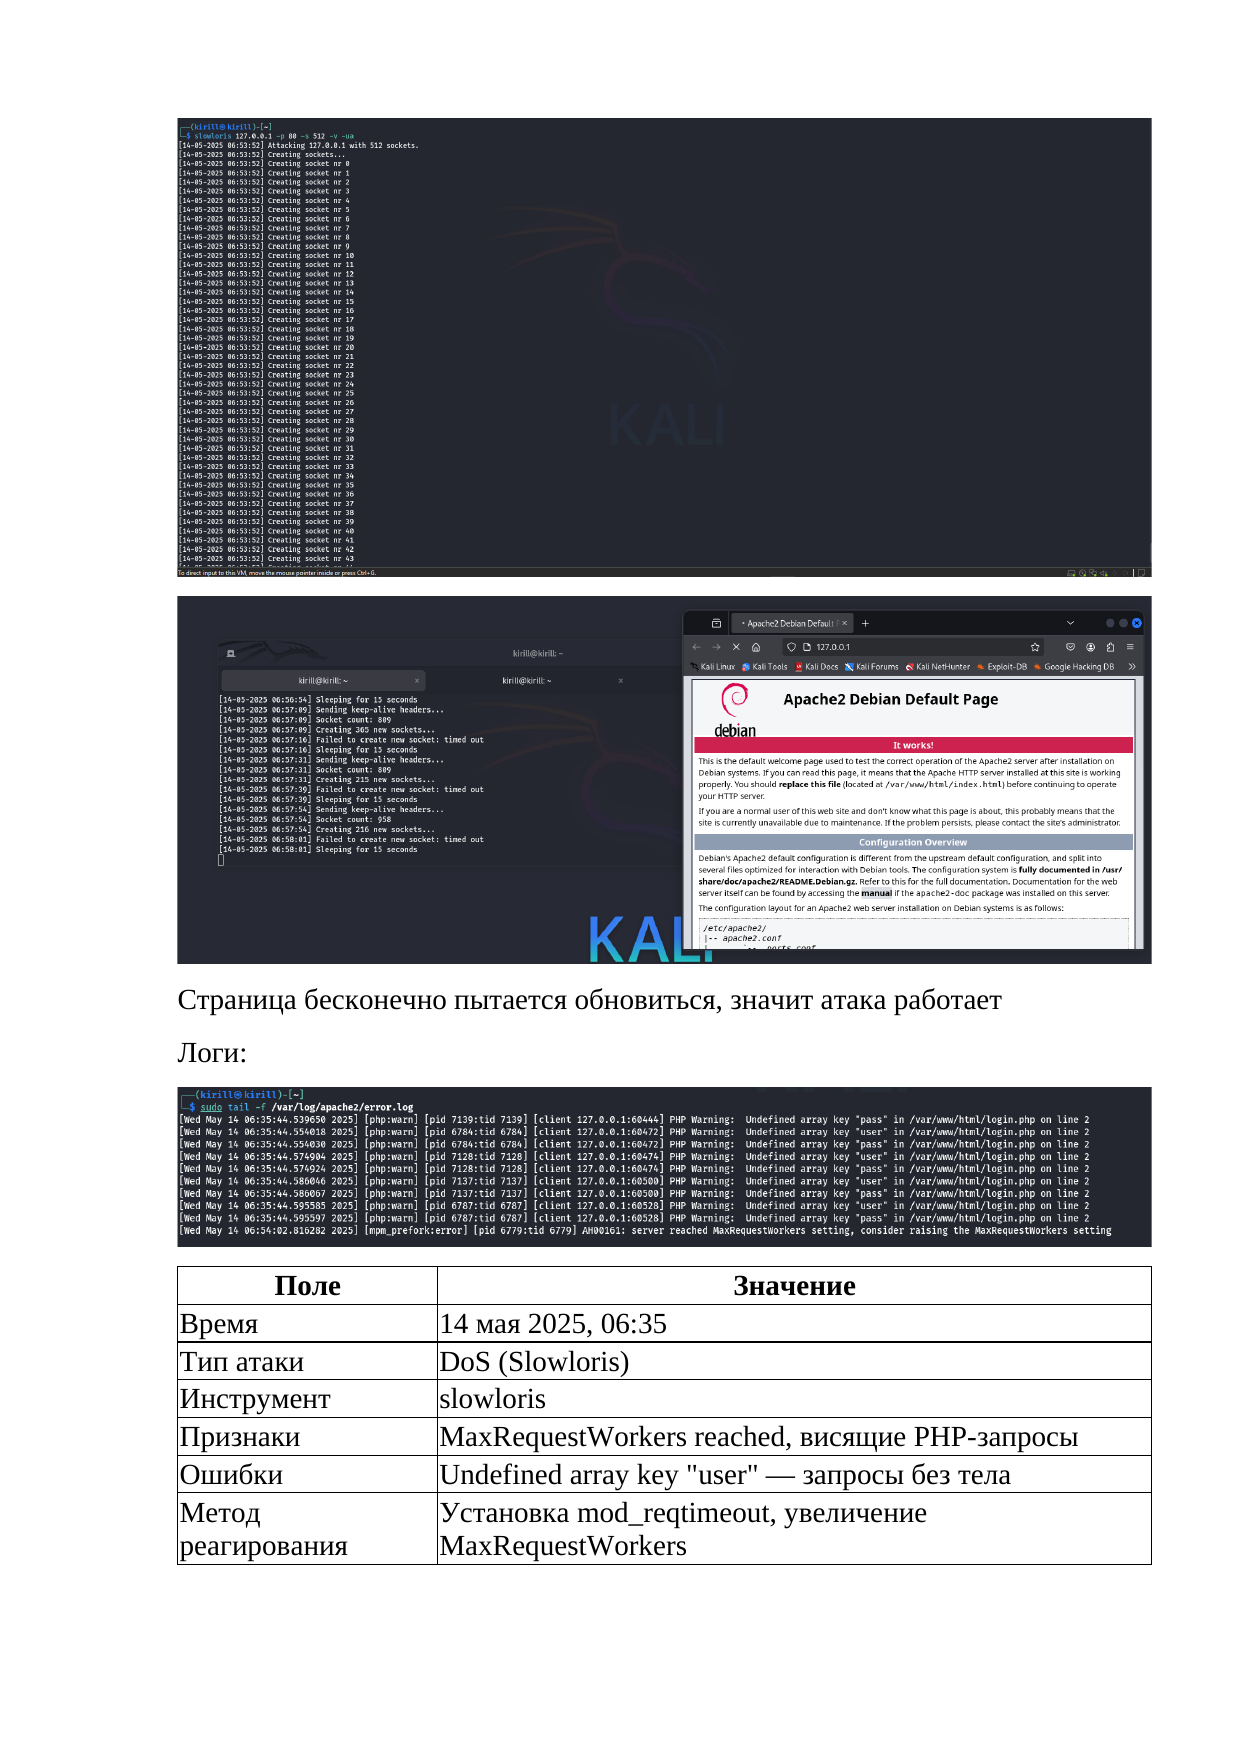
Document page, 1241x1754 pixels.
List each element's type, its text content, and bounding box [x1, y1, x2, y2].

table_cell Ошибки [178, 1456, 437, 1492]
table_cell MaxRequestWorkers reached, висящие PHP-запросы [438, 1418, 1151, 1454]
picture [177, 596, 1152, 964]
table_header Поле [178, 1267, 437, 1304]
table_header Значение [438, 1267, 1151, 1304]
table_cell Признаки [178, 1418, 437, 1454]
table_cell slowloris [438, 1380, 1151, 1417]
table_cell Тип атаки [178, 1343, 437, 1379]
table_cell DoS (Slowloris) [438, 1343, 1151, 1379]
table_cell Инструмент [178, 1380, 437, 1417]
picture [177, 118, 1152, 577]
table_cell Время [178, 1305, 437, 1341]
table_cell Undefined array key "user" — запросы без тела [438, 1456, 1151, 1492]
table_cell Метод реагирования [178, 1493, 437, 1563]
text Логи: [177, 1035, 1152, 1068]
table_cell Установка mod_reqtimeout, увеличение MaxRequestWorkers [438, 1493, 1151, 1563]
table_cell 14 мая 2025, 06:35 [438, 1305, 1151, 1341]
picture [177, 1087, 1152, 1247]
text Страница бесконечно пытается обновиться, значит атака работает [177, 982, 1152, 1016]
